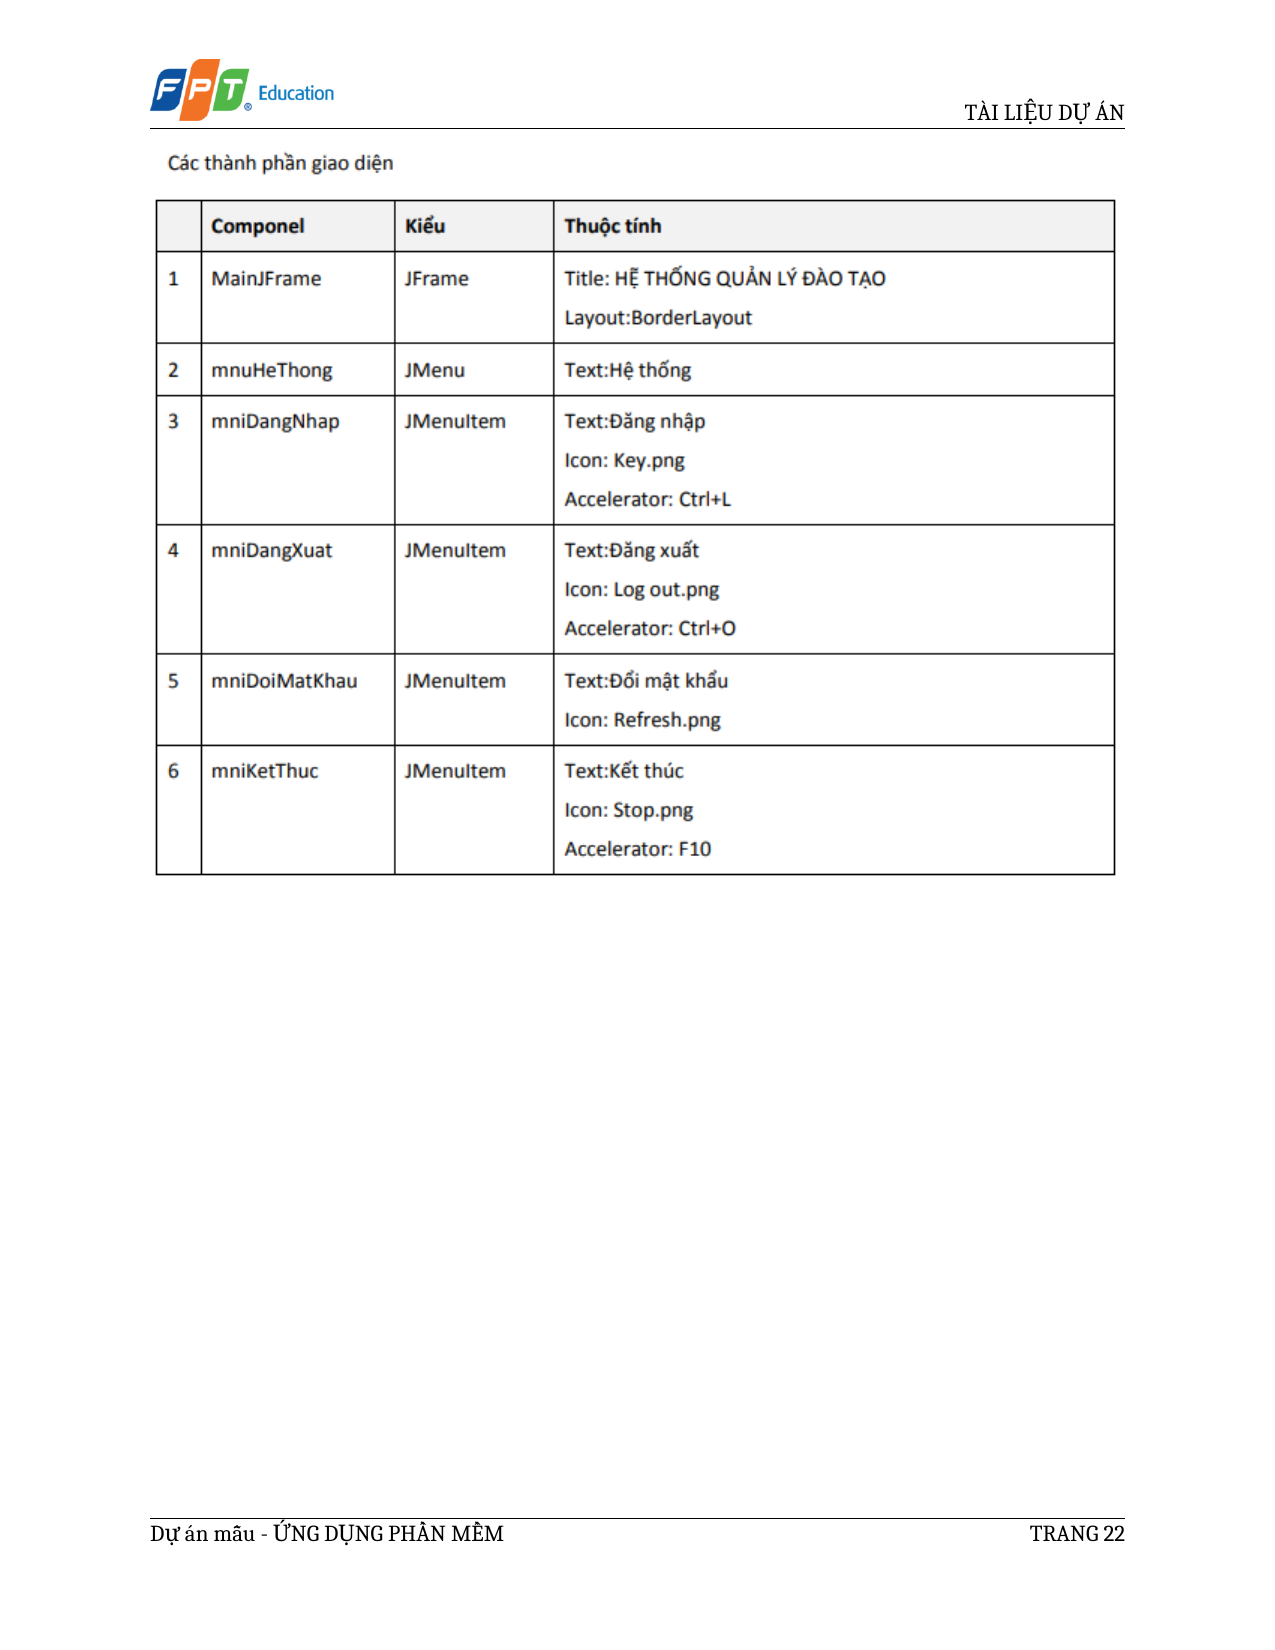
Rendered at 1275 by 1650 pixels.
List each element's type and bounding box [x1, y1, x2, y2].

picture [150, 150, 1125, 880]
picture [150, 59, 336, 121]
